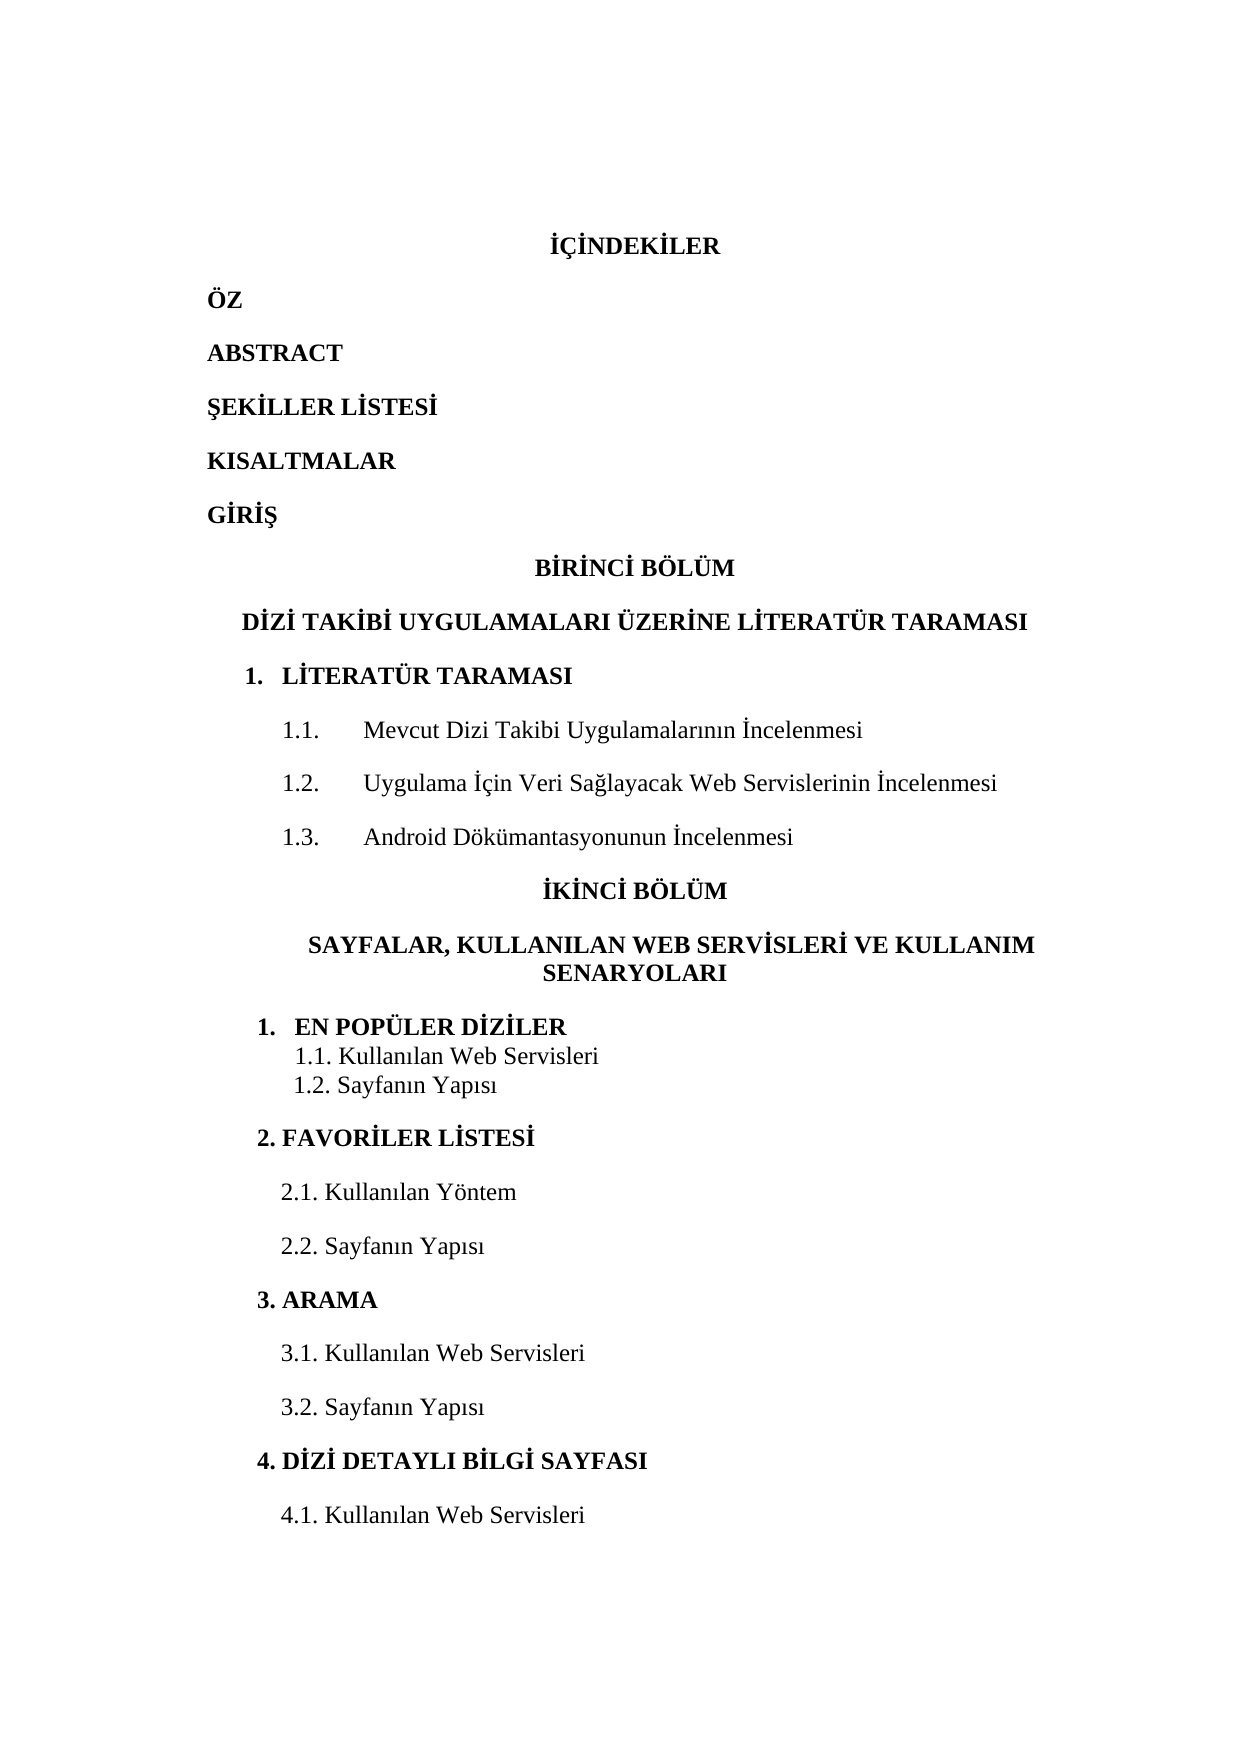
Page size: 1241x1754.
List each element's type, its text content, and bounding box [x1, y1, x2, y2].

text ABSTRACT [207, 338, 1063, 367]
list LİTERATÜR TARAMASI [244, 661, 1063, 690]
text 3.2. Sayfanın Yapısı [207, 1392, 1063, 1421]
text İÇİNDEKİLER [207, 231, 1063, 260]
text 4.1. Kullanılan Web Servisleri [207, 1500, 1063, 1528]
text İKİNCİ BÖLÜM [207, 876, 1063, 905]
text 2.1. Kullanılan Yöntem [207, 1177, 1063, 1206]
text GİRİŞ [207, 500, 1063, 528]
text BİRİNCİ BÖLÜM [207, 553, 1063, 582]
text 2. FAVORİLER LİSTESİ [207, 1123, 1063, 1152]
list EN POPÜLER DİZİLER [257, 1012, 1063, 1041]
list 1.1. Kullanılan Web Servisleri [294, 1041, 1063, 1070]
text 2.2. Sayfanın Yapısı [207, 1231, 1063, 1260]
text SAYFALAR, KULLANILAN WEB SERVİSLERİ VE KULLANIM SENARYOLARI [207, 930, 1063, 987]
list Android Dökümantasyonunun İncelenmesi [282, 822, 1063, 851]
text ŞEKİLLER LİSTESİ [207, 392, 1063, 421]
list Uygulama İçin Veri Sağlayacak Web Servislerinin İncelenmesi [282, 768, 1063, 797]
text 3. ARAMA [207, 1285, 1063, 1313]
list Mevcut Dizi Takibi Uygulamalarının İncelenmesi [282, 715, 1063, 743]
text 3.1. Kullanılan Web Servisleri [207, 1338, 1063, 1367]
text DİZİ TAKİBİ UYGULAMALARI ÜZERİNE LİTERATÜR TARAMASI [207, 607, 1063, 636]
text ÖZ [207, 285, 1063, 313]
text 4. DİZİ DETAYLI BİLGİ SAYFASI [207, 1446, 1063, 1475]
text KISALTMALAR [207, 446, 1063, 475]
text 1.2. Sayfanın Yapısı [207, 1070, 1063, 1098]
